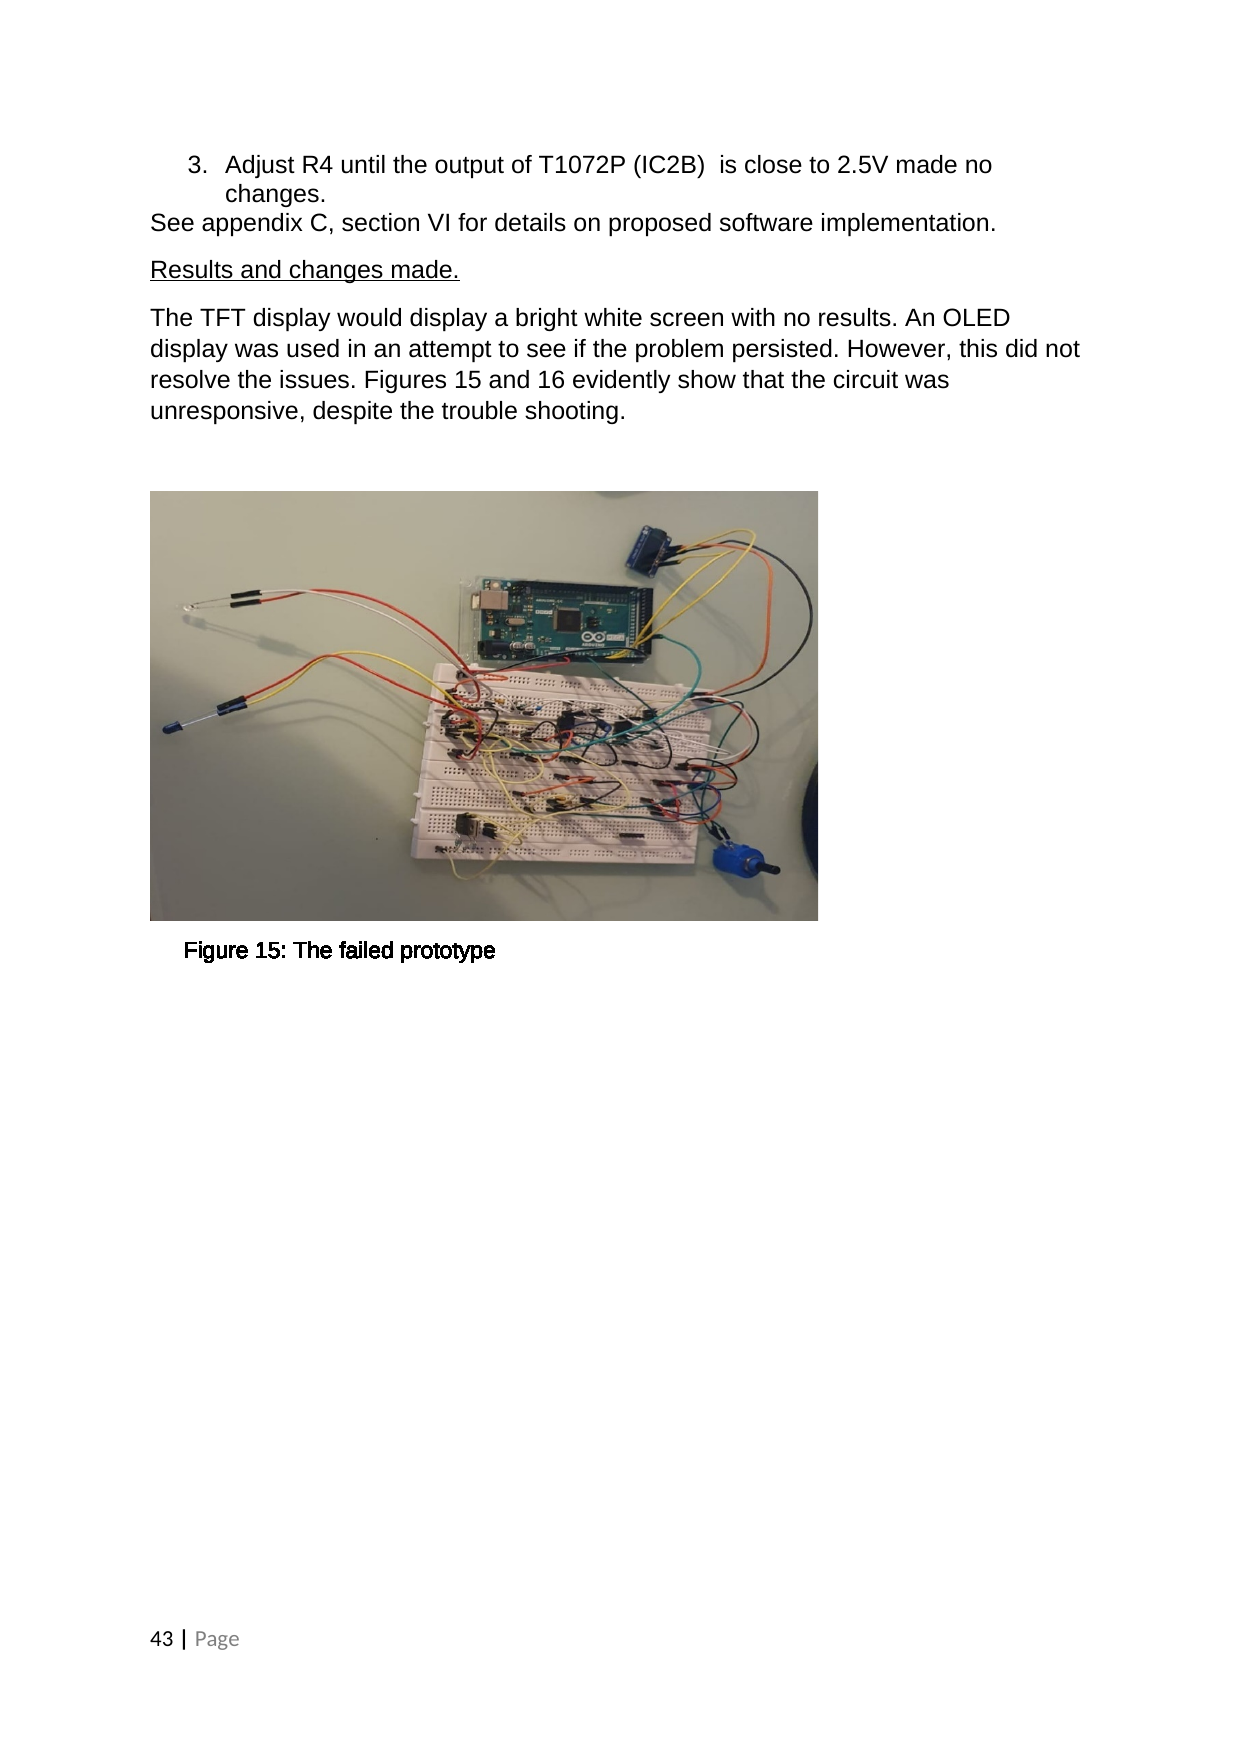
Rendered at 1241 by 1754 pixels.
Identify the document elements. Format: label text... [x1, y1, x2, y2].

text See appendix C, section VI for details on proposed software implementation. [150, 207, 1090, 236]
text Results and changes made. [150, 255, 1090, 284]
title Adjust R4 until the output of T1072P (IC2B) is close to 2.5V made no changes. [187, 150, 1090, 207]
picture [150, 491, 819, 921]
text The TFT display would display a bright white screen with no results. An OLED display was used in an attempt to see if the problem persisted. However, this did not resolve the issues. Figures 15 and 16 evidently show that the circuit was unresponsive, despite the trouble shooting. [150, 303, 1090, 425]
